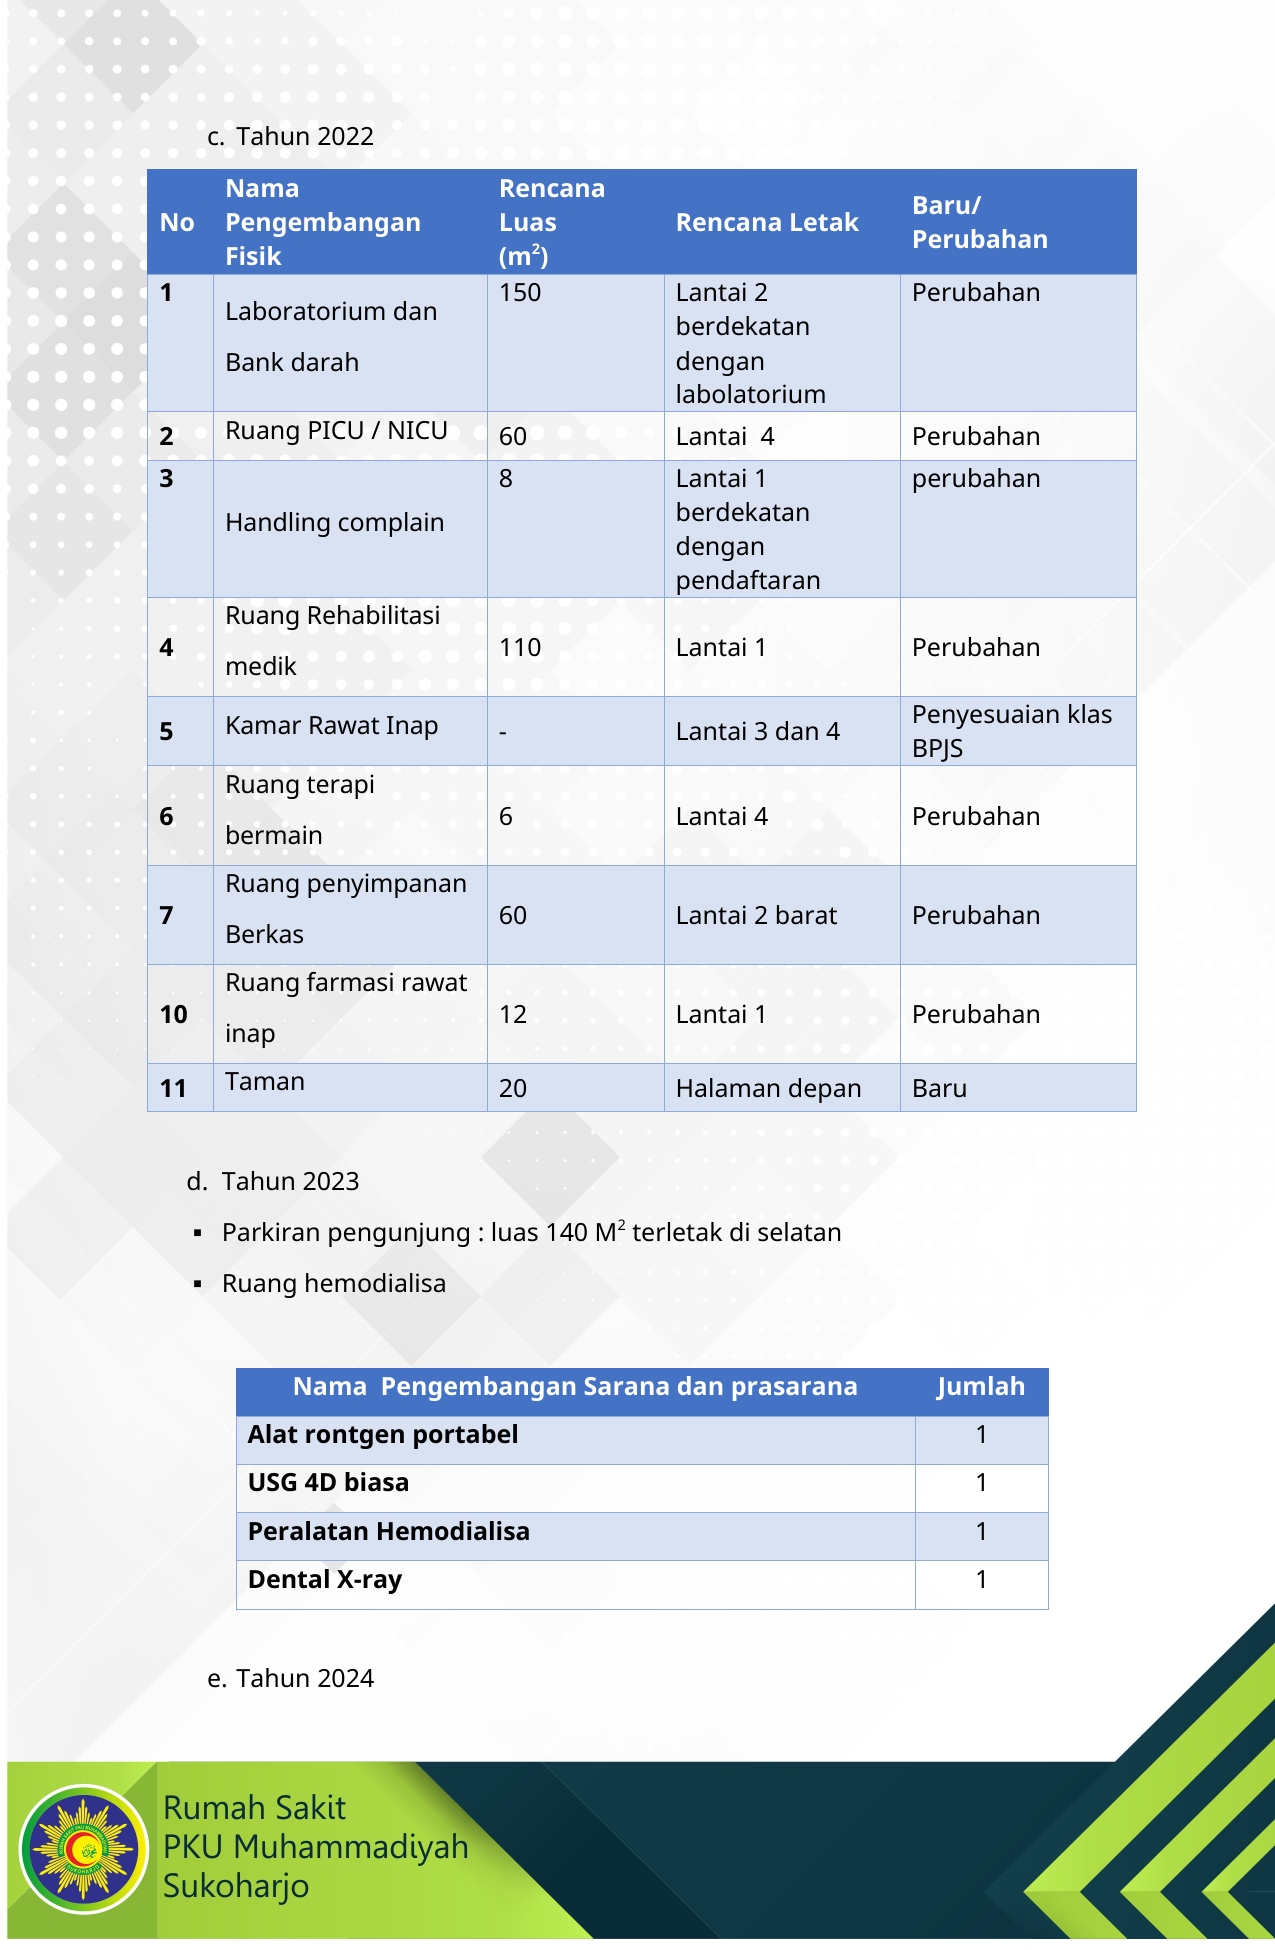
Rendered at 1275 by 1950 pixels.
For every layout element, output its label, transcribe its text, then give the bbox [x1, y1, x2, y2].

table_cell 3 [148, 461, 213, 597]
table_cell Dental X-ray [237, 1561, 915, 1609]
table_cell Penyesuaian klas BPJS [901, 697, 1136, 765]
table_cell 1 [916, 1465, 1048, 1512]
list Tahun 2023 [186, 1163, 1166, 1197]
table_header Jumlah [916, 1369, 1048, 1416]
table_header Baru/ Perubahan [901, 170, 1136, 274]
table_cell 4 [148, 598, 213, 696]
table_cell Ruang terapi bermain [214, 766, 487, 864]
table_header Nama Pengembangan Fisik [214, 170, 487, 274]
table_cell Perubahan [901, 766, 1136, 864]
table_cell Perubahan [901, 598, 1136, 696]
table_cell USG 4D biasa [237, 1465, 915, 1512]
table_cell Ruang farmasi rawat inap [214, 965, 487, 1063]
table_cell 11 [148, 1064, 213, 1111]
table_cell 110 [488, 598, 664, 696]
table_cell Lantai 1 [665, 965, 900, 1063]
table_cell Laboratorium dan Bank darah [214, 275, 487, 411]
table_cell perubahan [901, 461, 1136, 597]
list Parkiran pengunjung : luas 140 M2 terletak di selatan [192, 1214, 1166, 1248]
table_cell Alat rontgen portabel [237, 1417, 915, 1464]
table_cell 1 [916, 1417, 1048, 1464]
table_cell Peralatan Hemodialisa [237, 1513, 915, 1560]
table_cell Perubahan [901, 412, 1136, 459]
table_cell 6 [148, 766, 213, 864]
table_cell 1 [916, 1561, 1048, 1609]
table_cell 12 [488, 965, 664, 1063]
table_cell Lantai 1 [665, 598, 900, 696]
table_cell Lantai 2 barat [665, 866, 900, 964]
table_header Nama Pengembangan Sarana dan prasarana [237, 1369, 915, 1416]
table_cell Halaman depan [665, 1064, 900, 1111]
table_cell Ruang penyimpanan Berkas [214, 866, 487, 964]
table_cell 7 [148, 866, 213, 964]
table_cell 8 [488, 461, 664, 597]
table_cell Lantai 1 berdekatan dengan pendaftaran [665, 461, 900, 597]
table_cell Lantai 2 berdekatan dengan labolatorium [665, 275, 900, 411]
table_header Rencana Letak [665, 170, 900, 274]
table_cell Lantai 3 dan 4 [665, 697, 900, 765]
table_cell Perubahan [901, 275, 1136, 411]
table_cell Handling complain [214, 461, 487, 597]
list Ruang hemodialisa [192, 1265, 1166, 1299]
table_header No [148, 170, 213, 274]
table_cell 60 [488, 866, 664, 964]
table_cell 2 [148, 412, 213, 459]
table_cell Perubahan [901, 866, 1136, 964]
table_cell Taman [214, 1064, 487, 1111]
list Tahun 2022 [207, 118, 1166, 152]
table_cell 1 [148, 275, 213, 411]
table_cell Baru [901, 1064, 1136, 1111]
table_cell Perubahan [901, 965, 1136, 1063]
table_cell Lantai 4 [665, 766, 900, 864]
table_cell 10 [148, 965, 213, 1063]
table_cell 6 [488, 766, 664, 864]
list Tahun 2024 [207, 1661, 1166, 1695]
table_cell 1 [916, 1513, 1048, 1560]
table_cell 5 [148, 697, 213, 765]
table_cell 150 [488, 275, 664, 411]
table_cell 20 [488, 1064, 664, 1111]
table_cell - [488, 697, 664, 765]
table_cell Lantai 4 [665, 412, 900, 459]
table_header Rencana Luas (m2) [488, 170, 664, 274]
table_cell Ruang PICU / NICU [214, 412, 487, 459]
table_cell Ruang Rehabilitasi medik [214, 598, 487, 696]
picture [7, 0, 1275, 1939]
table_cell 60 [488, 412, 664, 459]
table_cell Kamar Rawat Inap [214, 697, 487, 765]
